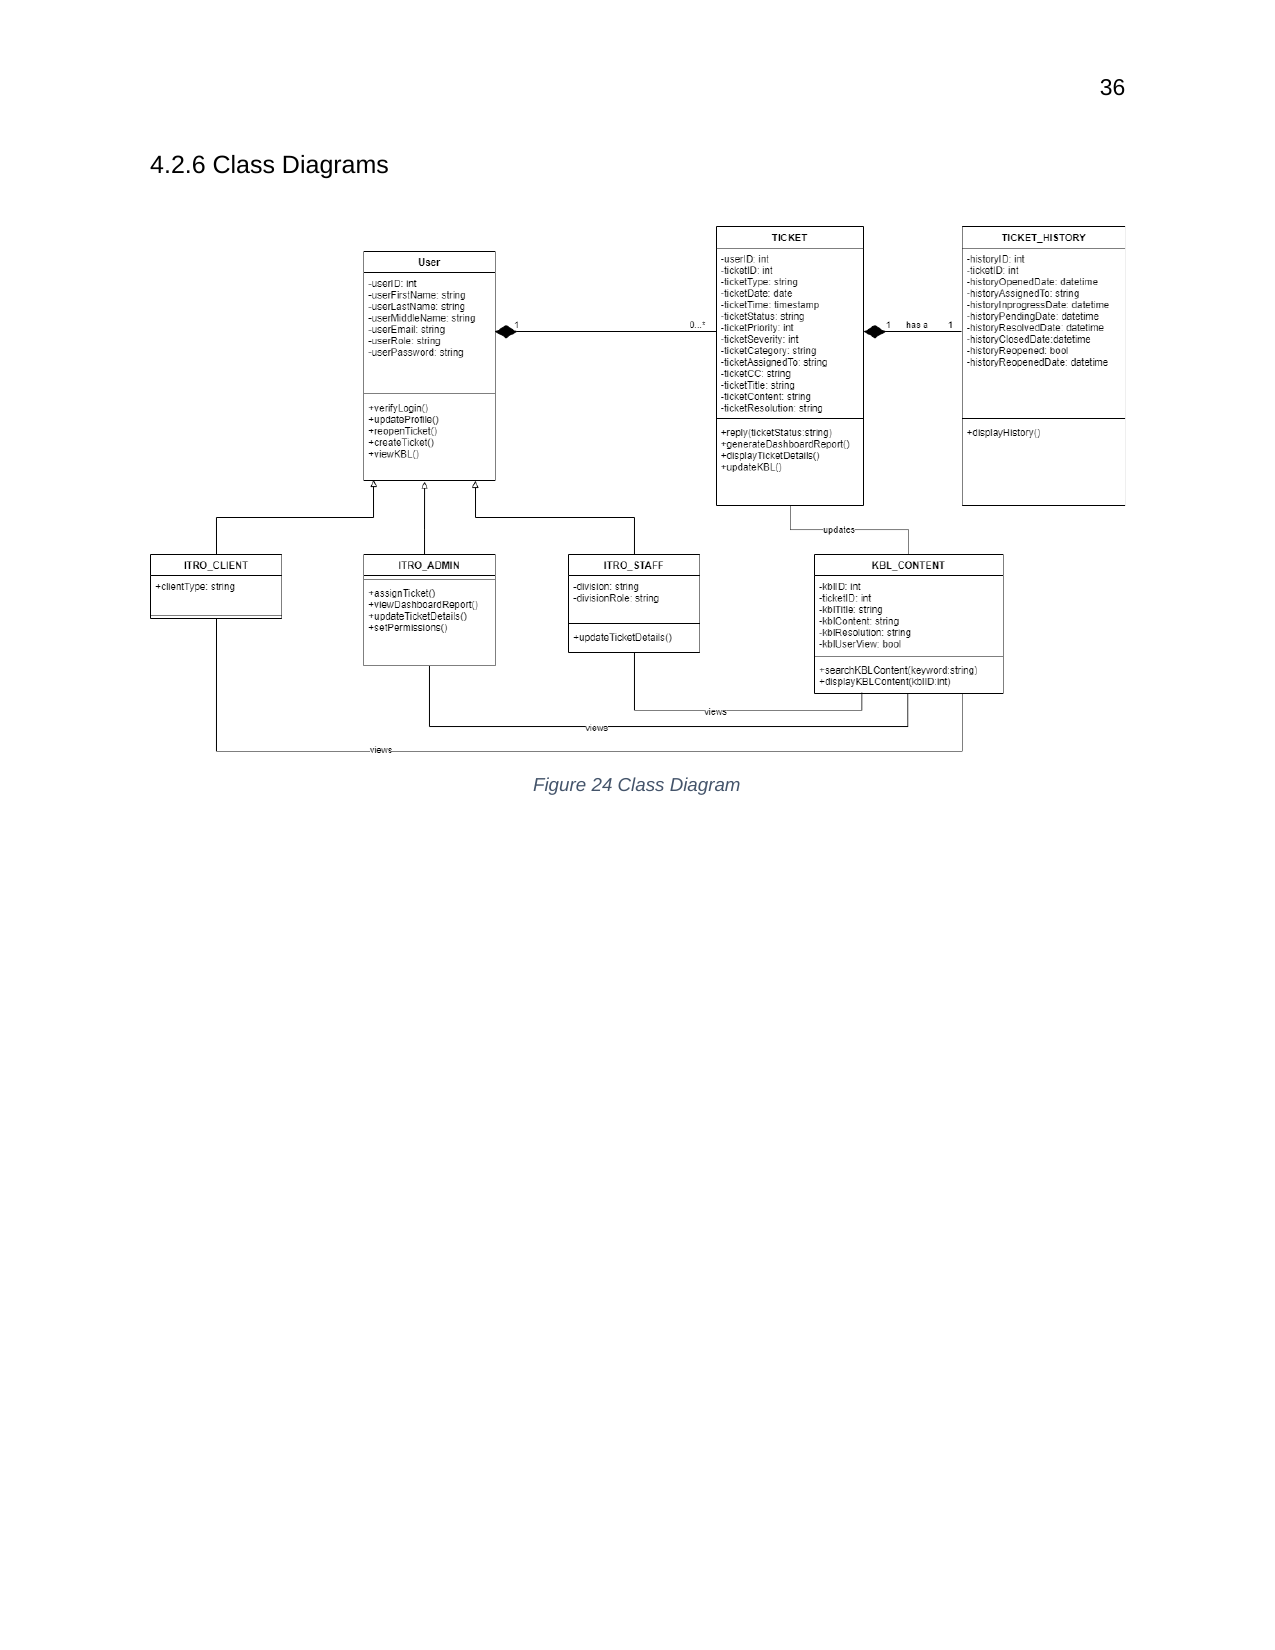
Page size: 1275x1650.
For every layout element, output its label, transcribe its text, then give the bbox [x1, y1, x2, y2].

subtitle 4.2.6 Class Diagrams [150, 150, 1125, 179]
picture [150, 226, 1125, 756]
text Figure 24 Class Diagram [150, 774, 1125, 796]
